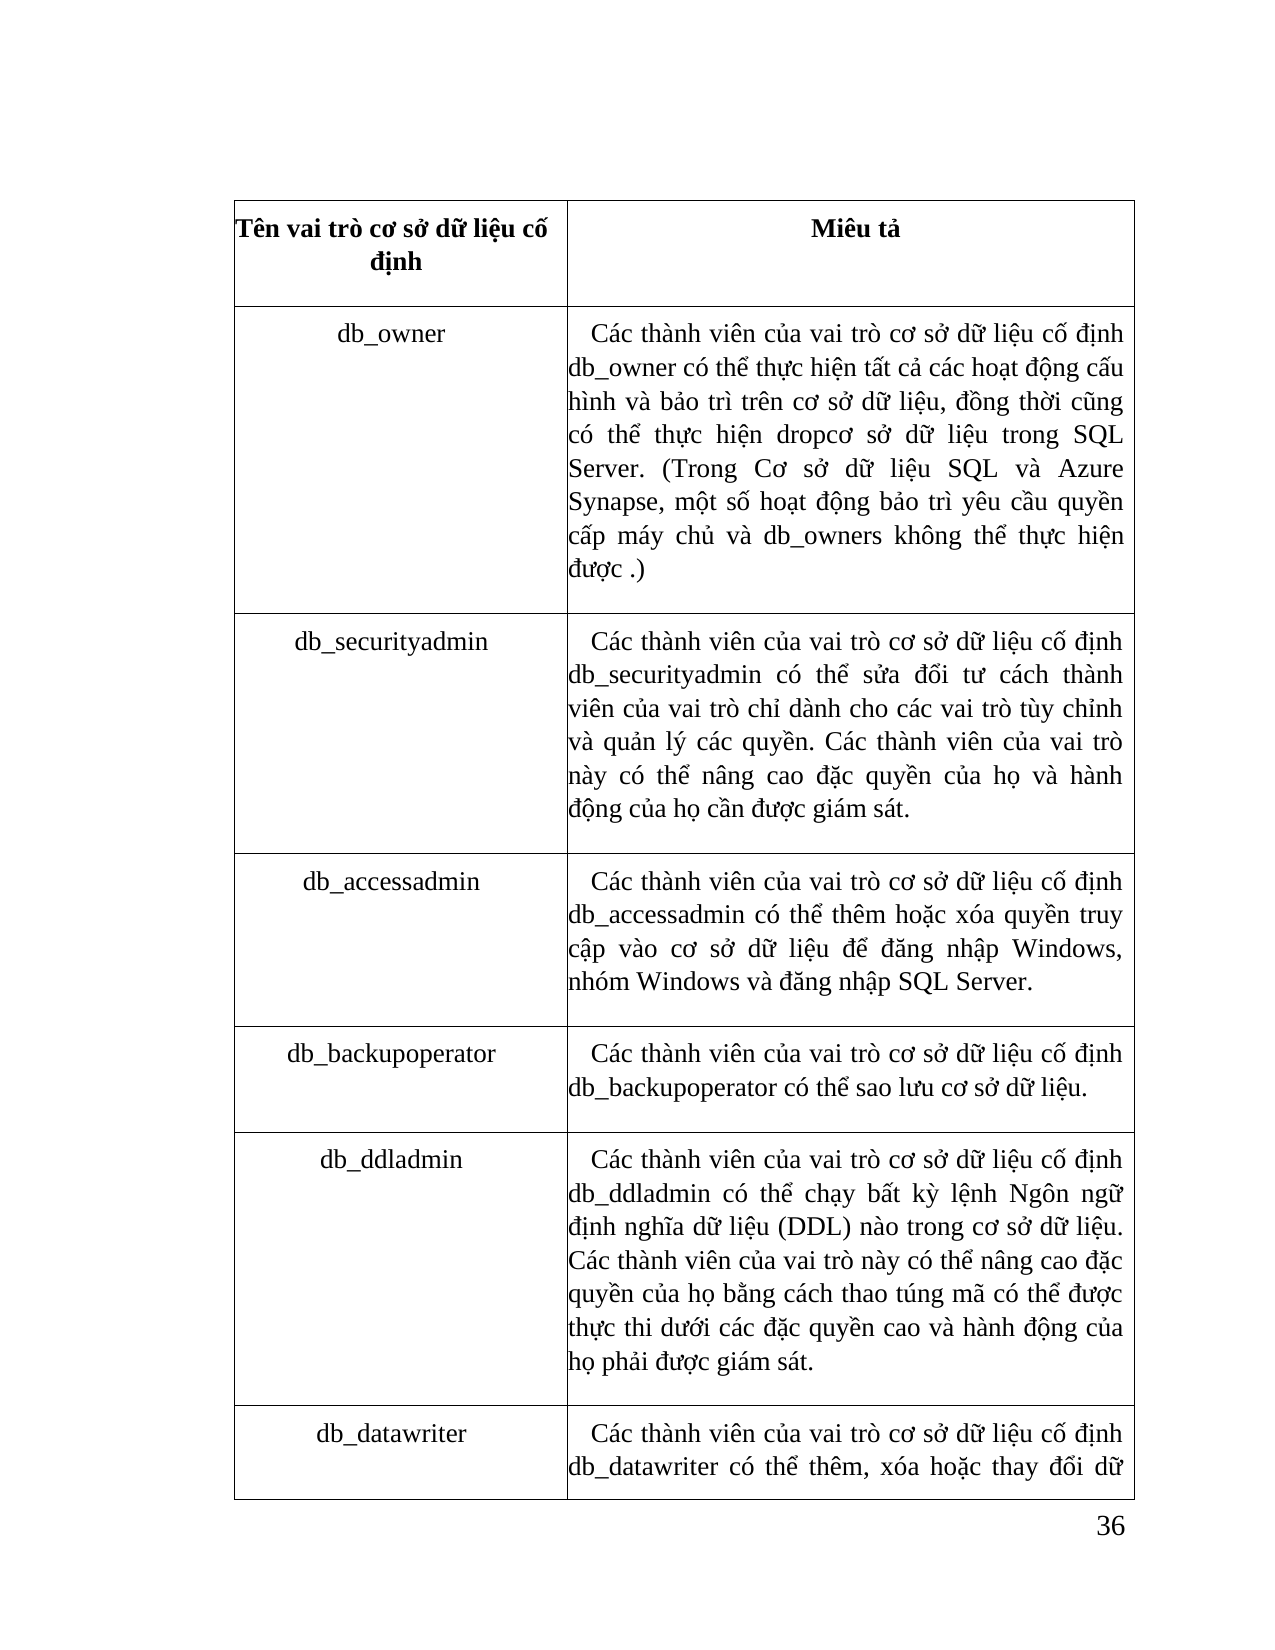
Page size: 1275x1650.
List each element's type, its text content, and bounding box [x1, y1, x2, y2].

table_header Miêu tả [568, 201, 1134, 306]
table_cell db_securityadmin [235, 614, 567, 853]
table_cell Các thành viên của vai trò cơ sở dữ liệu cố định db_accessadmin có thể thêm hoặc xóa quyền truy cập vào cơ sở dữ liệu để đăng nhập Windows, nhóm Windows và đăng nhập SQL Server. [568, 854, 1134, 1026]
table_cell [568, 1406, 1134, 1499]
table_cell db_accessadmin [235, 854, 567, 1026]
table_cell Các thành viên của vai trò cơ sở dữ liệu cố định db_backupoperator có thể sao lưu cơ sở dữ liệu. [568, 1027, 1134, 1132]
table_cell db_ddladmin [235, 1133, 567, 1405]
table_cell Các thành viên của vai trò cơ sở dữ liệu cố định db_securityadmin có thể sửa đổi tư cách thành viên của vai trò chỉ dành cho các vai trò tùy chỉnh và quản lý các quyền. Các thành viên của vai trò này có thể nâng cao đặc quyền của họ và hành động của họ cần được giám sát. [568, 614, 1134, 853]
table_cell db_backupoperator [235, 1027, 567, 1132]
table_cell db_owner [235, 307, 567, 613]
table_header Tên vai trò cơ sở dữ liệu cố định [235, 201, 567, 306]
table_cell Các thành viên của vai trò cơ sở dữ liệu cố định db_owner có thể thực hiện tất cả các hoạt động cấu hình và bảo trì trên cơ sở dữ liệu, đồng thời cũng có thể thực hiện dropcơ sở dữ liệu trong SQL Server. (Trong Cơ sở dữ liệu SQL và Azure Synapse, một số hoạt động bảo trì yêu cầu quyền cấp máy chủ và db_owners không thể thực hiện được .) [568, 307, 1134, 613]
table_cell db_datawriter [235, 1406, 567, 1499]
table_cell Các thành viên của vai trò cơ sở dữ liệu cố định db_ddladmin có thể chạy bất kỳ lệnh Ngôn ngữ định nghĩa dữ liệu (DDL) nào trong cơ sở dữ liệu. Các thành viên của vai trò này có thể nâng cao đặc quyền của họ bằng cách thao túng mã có thể được thực thi dưới các đặc quyền cao và hành động của họ phải được giám sát. [568, 1133, 1134, 1405]
